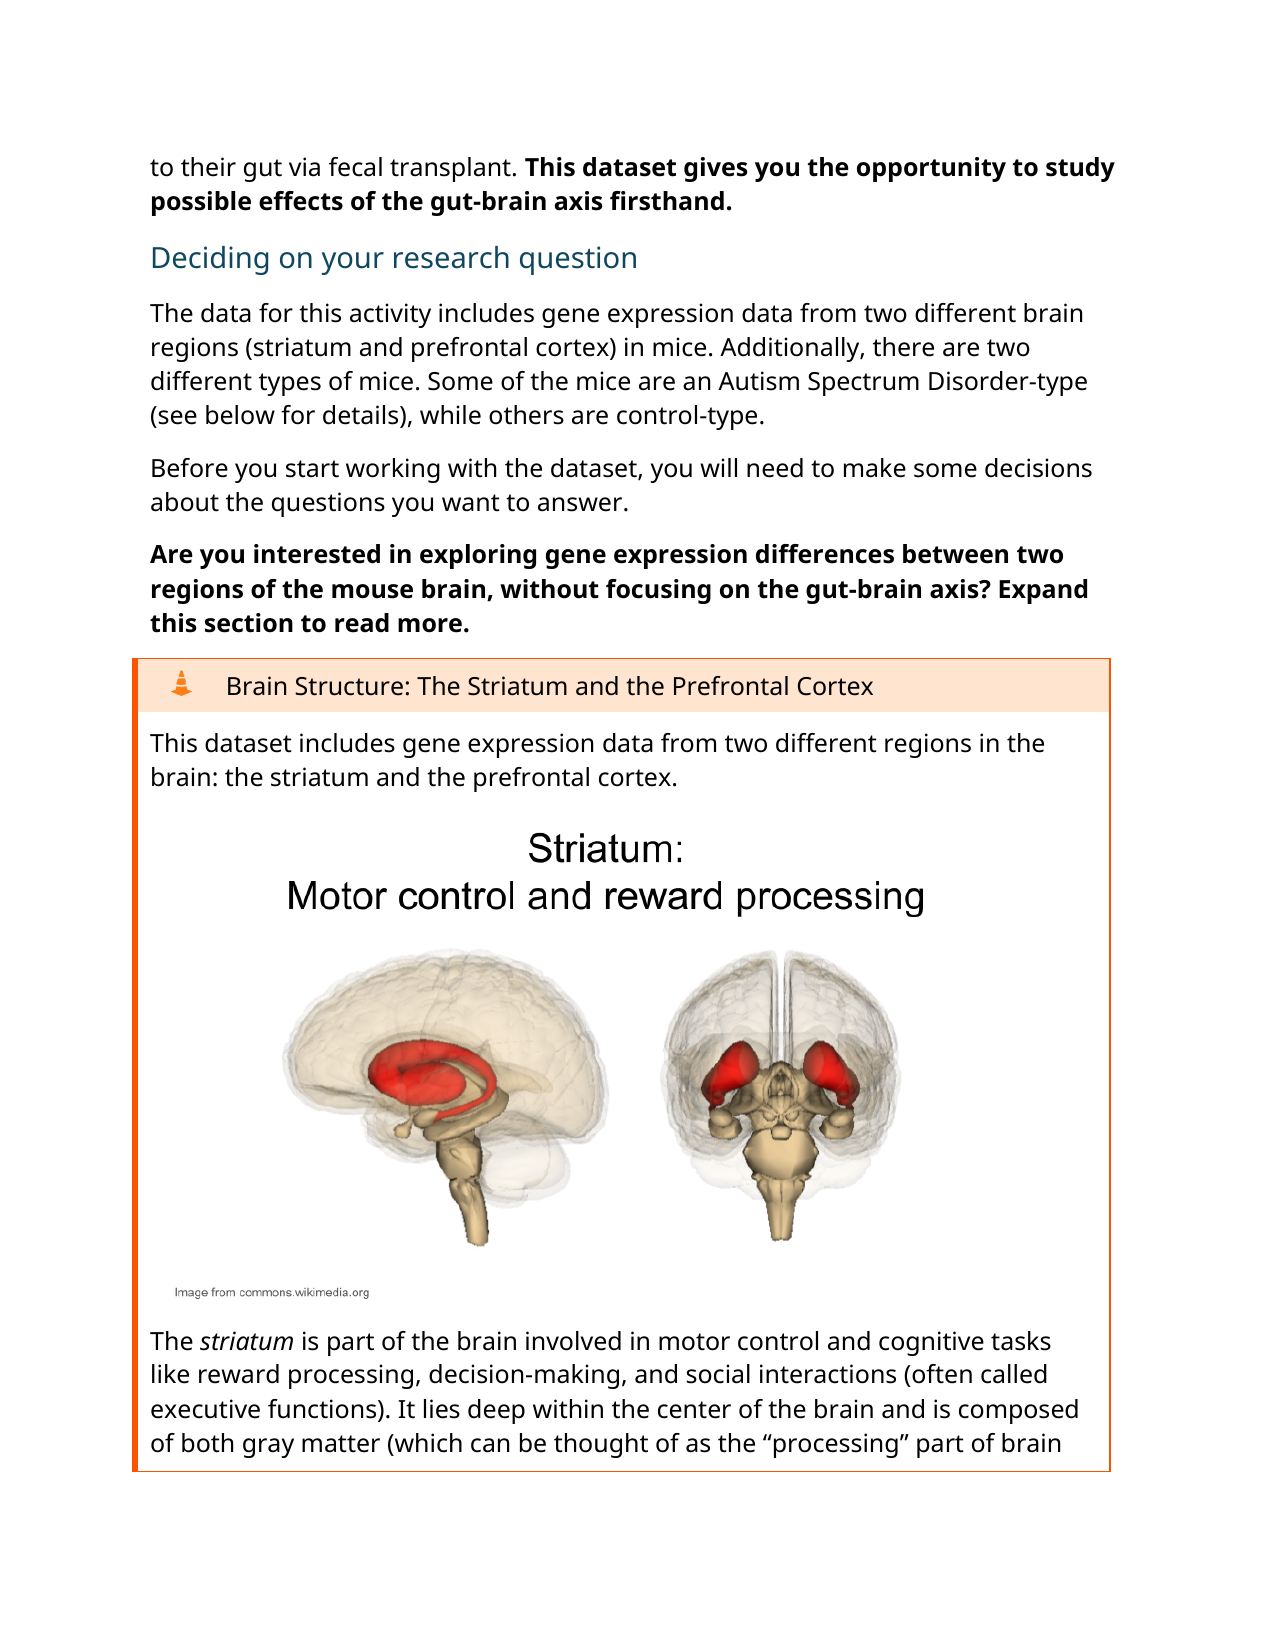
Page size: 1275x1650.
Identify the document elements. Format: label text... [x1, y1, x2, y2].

text Are you interested in exploring gene expression differences between two regions of the mouse brain, without focusing on the gut-brain axis? Expand this section to read more. [150, 537, 1125, 639]
subtitle Deciding on your research question [150, 237, 1125, 277]
table_header Brain Structure: The Striatum and the Prefrontal Cortex [138, 659, 1109, 712]
text Before you start working with the dataset, you will need to make some decisions about the questions you want to answer. [150, 450, 1125, 518]
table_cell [138, 713, 1109, 1471]
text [150, 150, 1125, 218]
text The data for this activity includes gene expression data from two different brain regions (striatum and prefrontal cortex) in mice. Additionally, there are two different types of mice. Some of the mice are an Autism Spectrum Disorder-type (see below for details), while others are control-type. [150, 295, 1125, 432]
picture [168, 670, 194, 696]
picture [168, 812, 1044, 1305]
